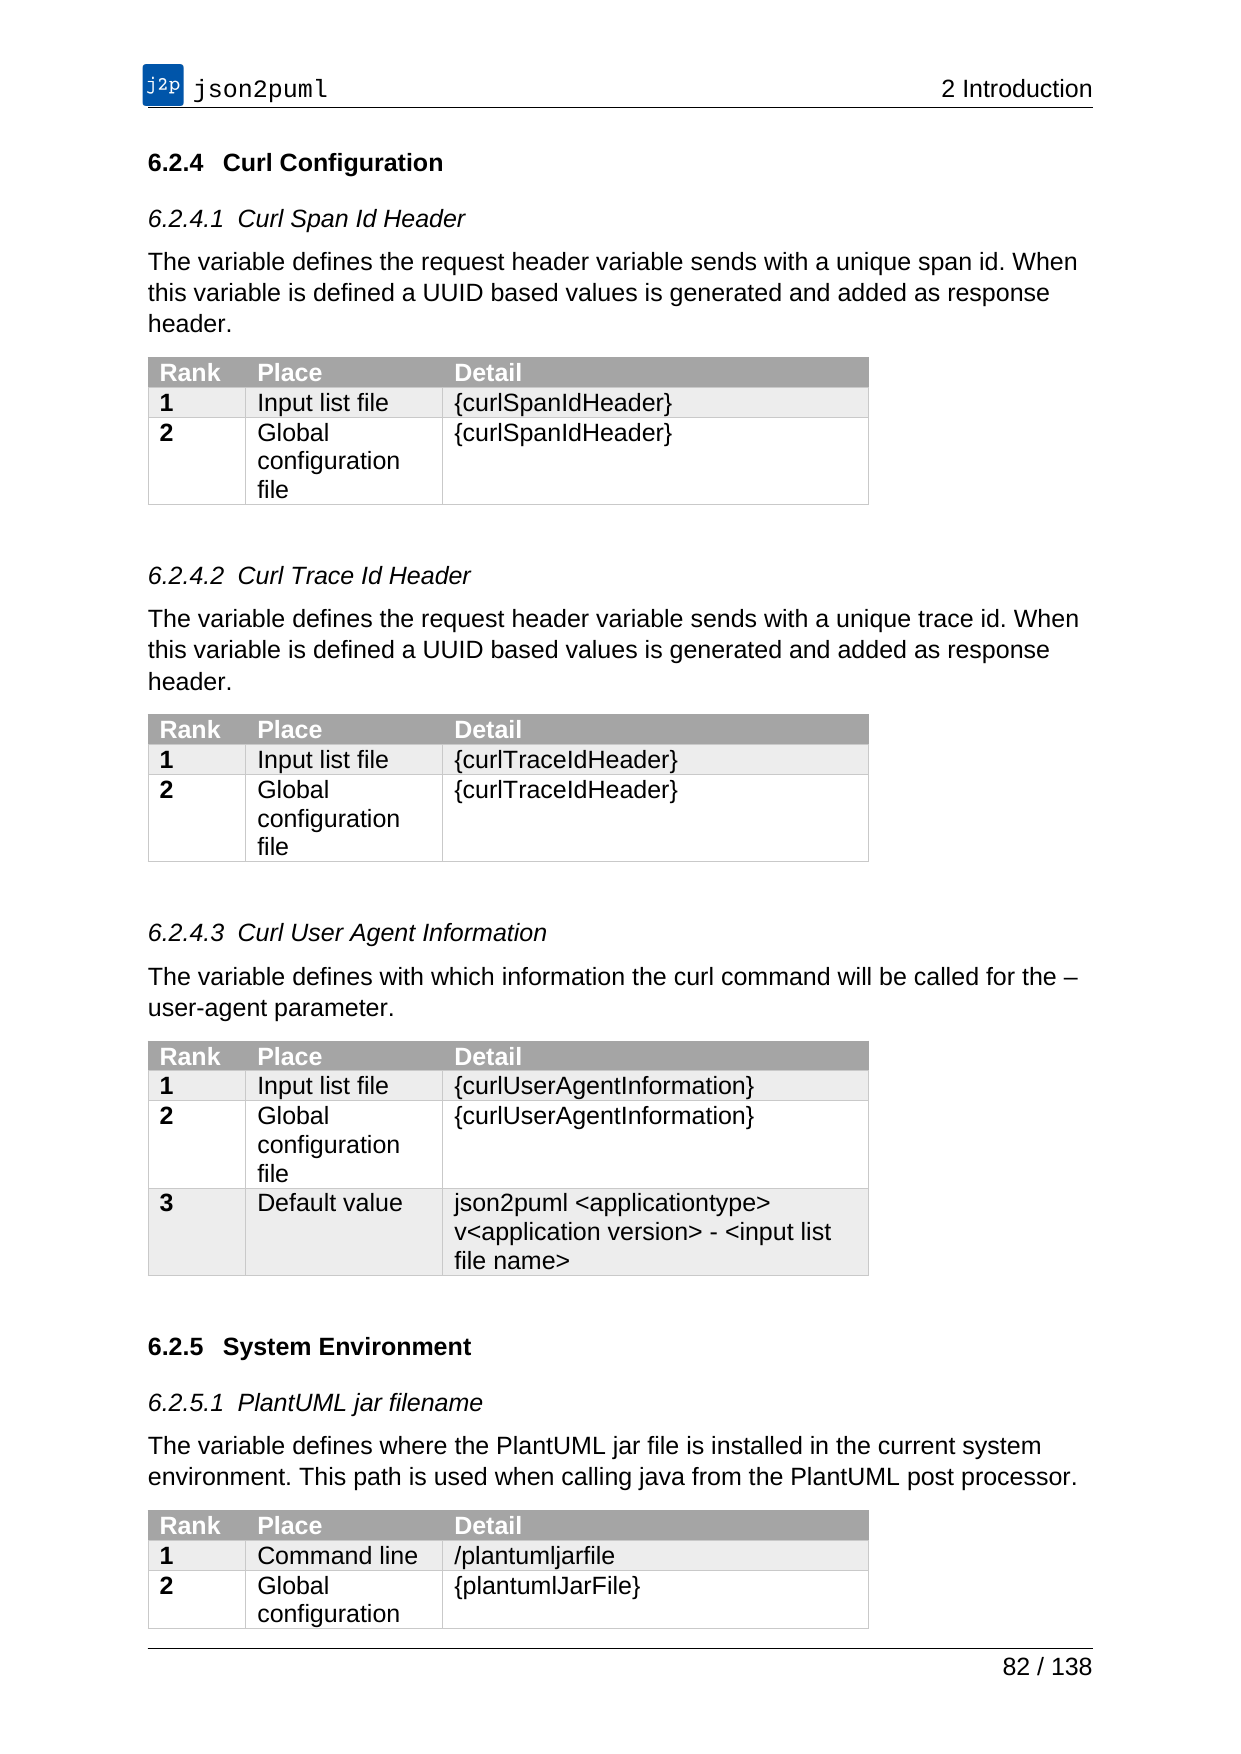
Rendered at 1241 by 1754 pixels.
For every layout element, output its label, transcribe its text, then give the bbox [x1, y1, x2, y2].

table_cell {curlUserAgentInformation} [443, 1101, 868, 1187]
table_header Place [246, 715, 442, 744]
table_header Detail [443, 358, 868, 387]
text The variable defines with which information the curl command will be called for the –user-agent parameter. [148, 962, 1093, 1022]
table_cell Global configuration file [246, 418, 442, 504]
table_header Detail [443, 715, 868, 744]
table_header Detail [443, 1042, 868, 1070]
text The variable defines where the PlantUML jar file is installed in the current system environment. This path is used when calling java from the PlantUML post processor. [148, 1431, 1093, 1491]
table_cell 2 [149, 1101, 245, 1187]
text The variable defines the request header variable sends with a unique span id. When this variable is defined a UUID based values is generated and added as response header. [148, 247, 1093, 338]
table_cell 1 [149, 1541, 245, 1570]
table_cell Command line [246, 1541, 442, 1570]
table_cell Input list file [246, 745, 442, 774]
table_header Place [246, 358, 442, 387]
subtitle System Environment [148, 1332, 1093, 1361]
table_cell {curlTraceIdHeader} [443, 745, 868, 774]
table_cell 1 [149, 745, 245, 774]
table_cell 2 [149, 1571, 245, 1628]
table_cell 1 [149, 1071, 245, 1100]
table_cell 2 [149, 418, 245, 504]
table_header Rank [149, 1042, 245, 1070]
table_cell {curlSpanIdHeader} [443, 418, 868, 504]
table_cell Input list file [246, 388, 442, 417]
table_cell /plantumljarfile [443, 1541, 868, 1570]
table_cell Input list file [246, 1071, 442, 1100]
table_cell {plantumlJarFile} [443, 1571, 868, 1628]
table_cell {curlSpanIdHeader} [443, 388, 868, 417]
table_header Rank [149, 358, 245, 387]
subtitle Curl User Agent Information [148, 918, 1093, 947]
table_header Rank [149, 1511, 245, 1540]
table_cell 3 [149, 1189, 245, 1275]
table_header Detail [443, 1511, 868, 1540]
subtitle PlantUML jar filename [148, 1388, 1093, 1417]
table_cell Global configuration file [246, 775, 442, 861]
picture [142, 64, 184, 106]
subtitle Curl Span Id Header [148, 204, 1093, 232]
table_header Rank [149, 715, 245, 744]
table_cell 2 [149, 775, 245, 861]
table_cell {curlUserAgentInformation} [443, 1071, 868, 1100]
table_header Place [246, 1042, 442, 1070]
subtitle Curl Trace Id Header [148, 561, 1093, 590]
table_cell Global configuration file [246, 1101, 442, 1187]
text The variable defines the request header variable sends with a unique trace id. When this variable is defined a UUID based values is generated and added as response header. [148, 604, 1093, 695]
table_cell Global configuration file [246, 1571, 442, 1628]
table_header Place [246, 1511, 442, 1540]
subtitle Curl Configuration [148, 148, 1093, 176]
table_cell 1 [149, 388, 245, 417]
table_cell json2puml <applicationtype> v<application version> - <input list file name> [443, 1189, 868, 1275]
table_cell Default value [246, 1189, 442, 1275]
table_cell {curlTraceIdHeader} [443, 775, 868, 861]
